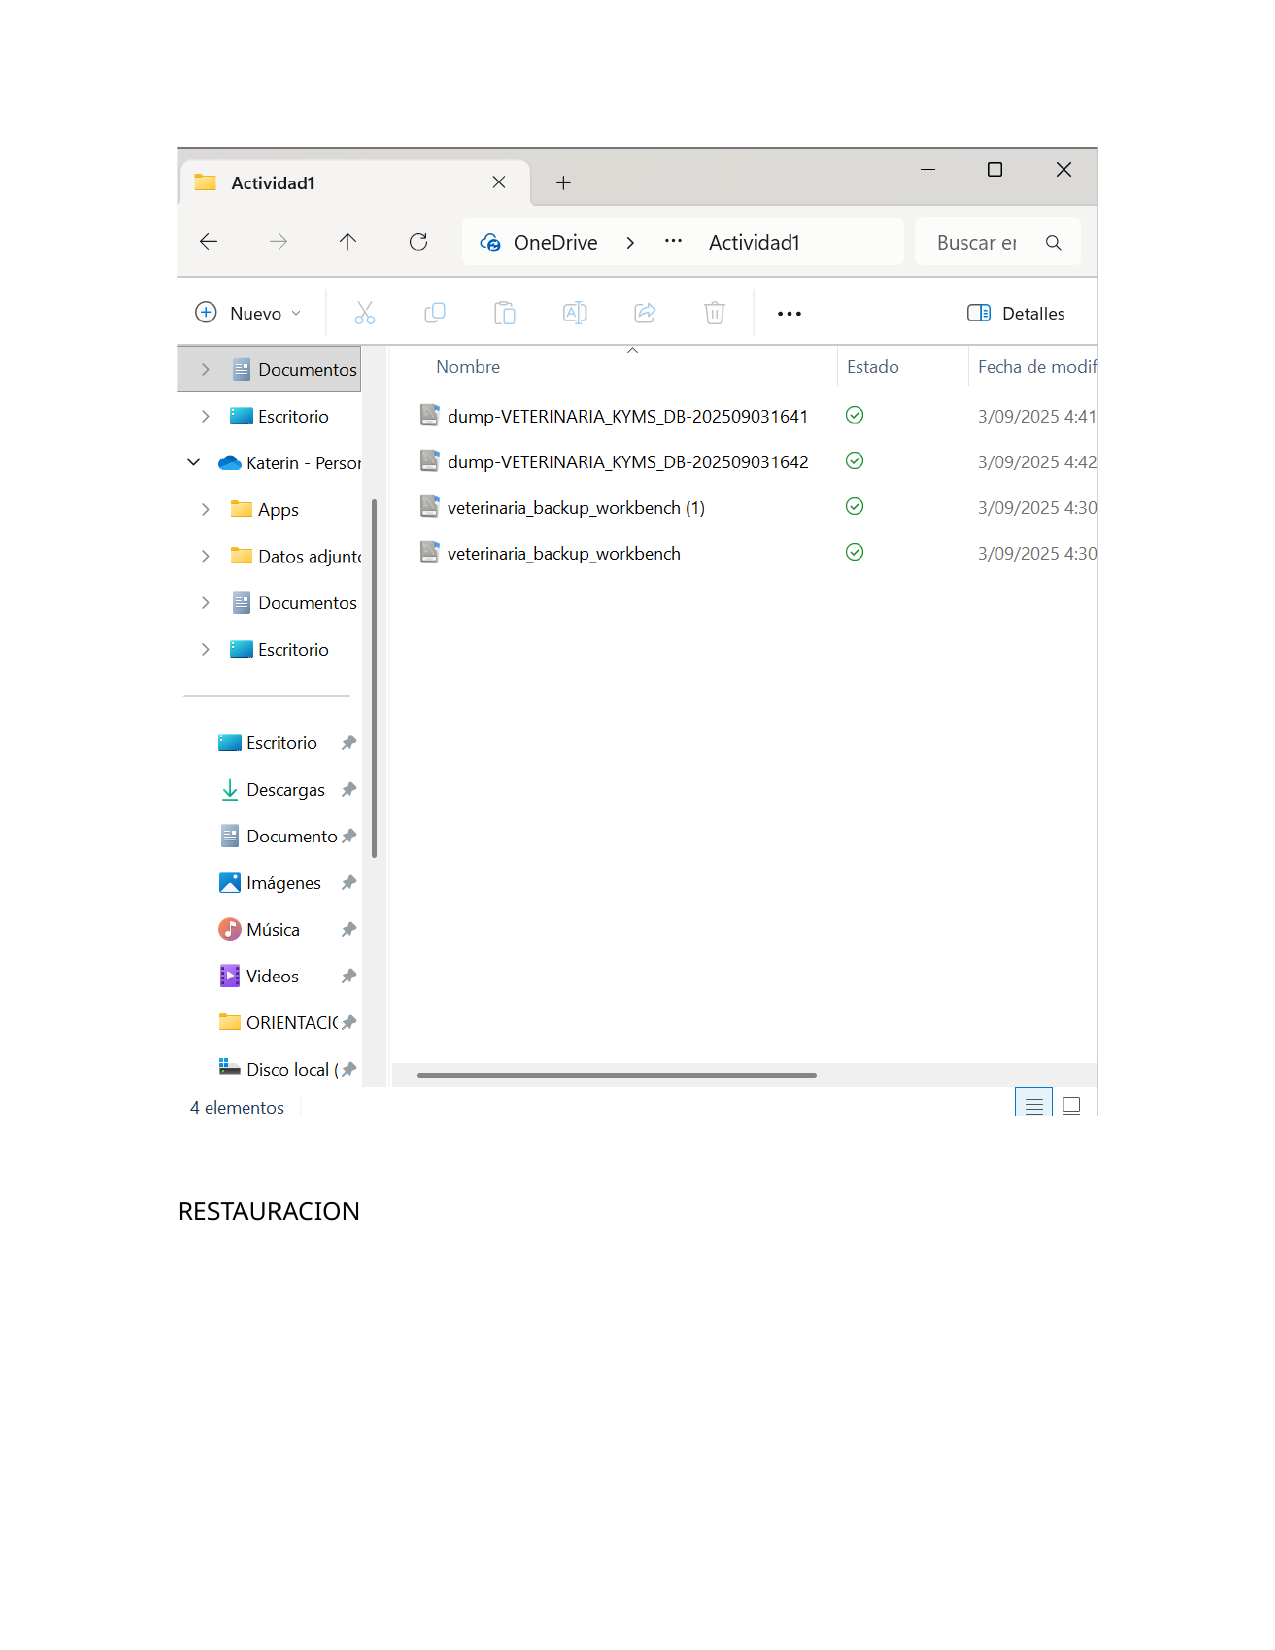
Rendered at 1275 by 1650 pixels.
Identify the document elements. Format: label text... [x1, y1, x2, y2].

picture [177, 147, 1098, 1116]
text RESTAURACION [177, 1193, 1098, 1227]
